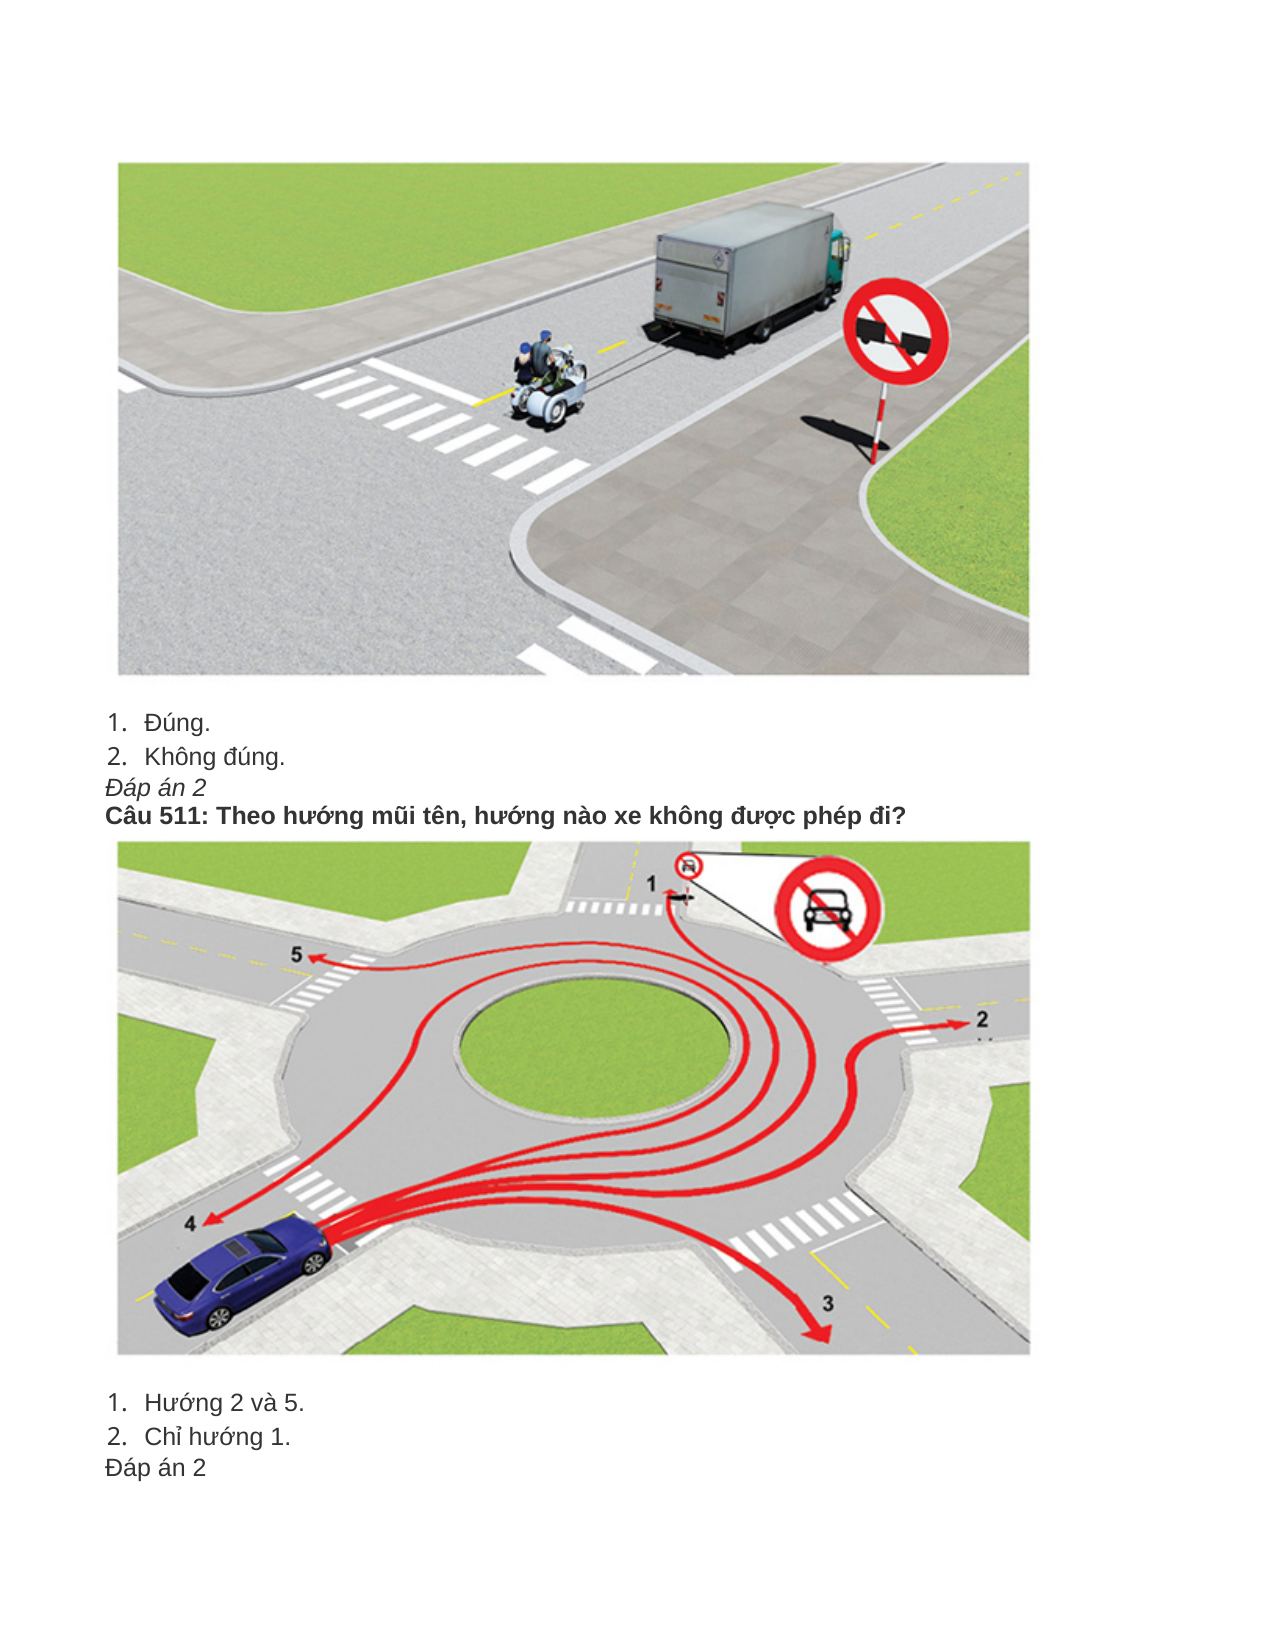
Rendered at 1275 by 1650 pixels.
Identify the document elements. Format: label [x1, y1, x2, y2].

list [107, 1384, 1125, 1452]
picture [105, 830, 1043, 1369]
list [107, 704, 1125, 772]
picture [105, 150, 1043, 689]
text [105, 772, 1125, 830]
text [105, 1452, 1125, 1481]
